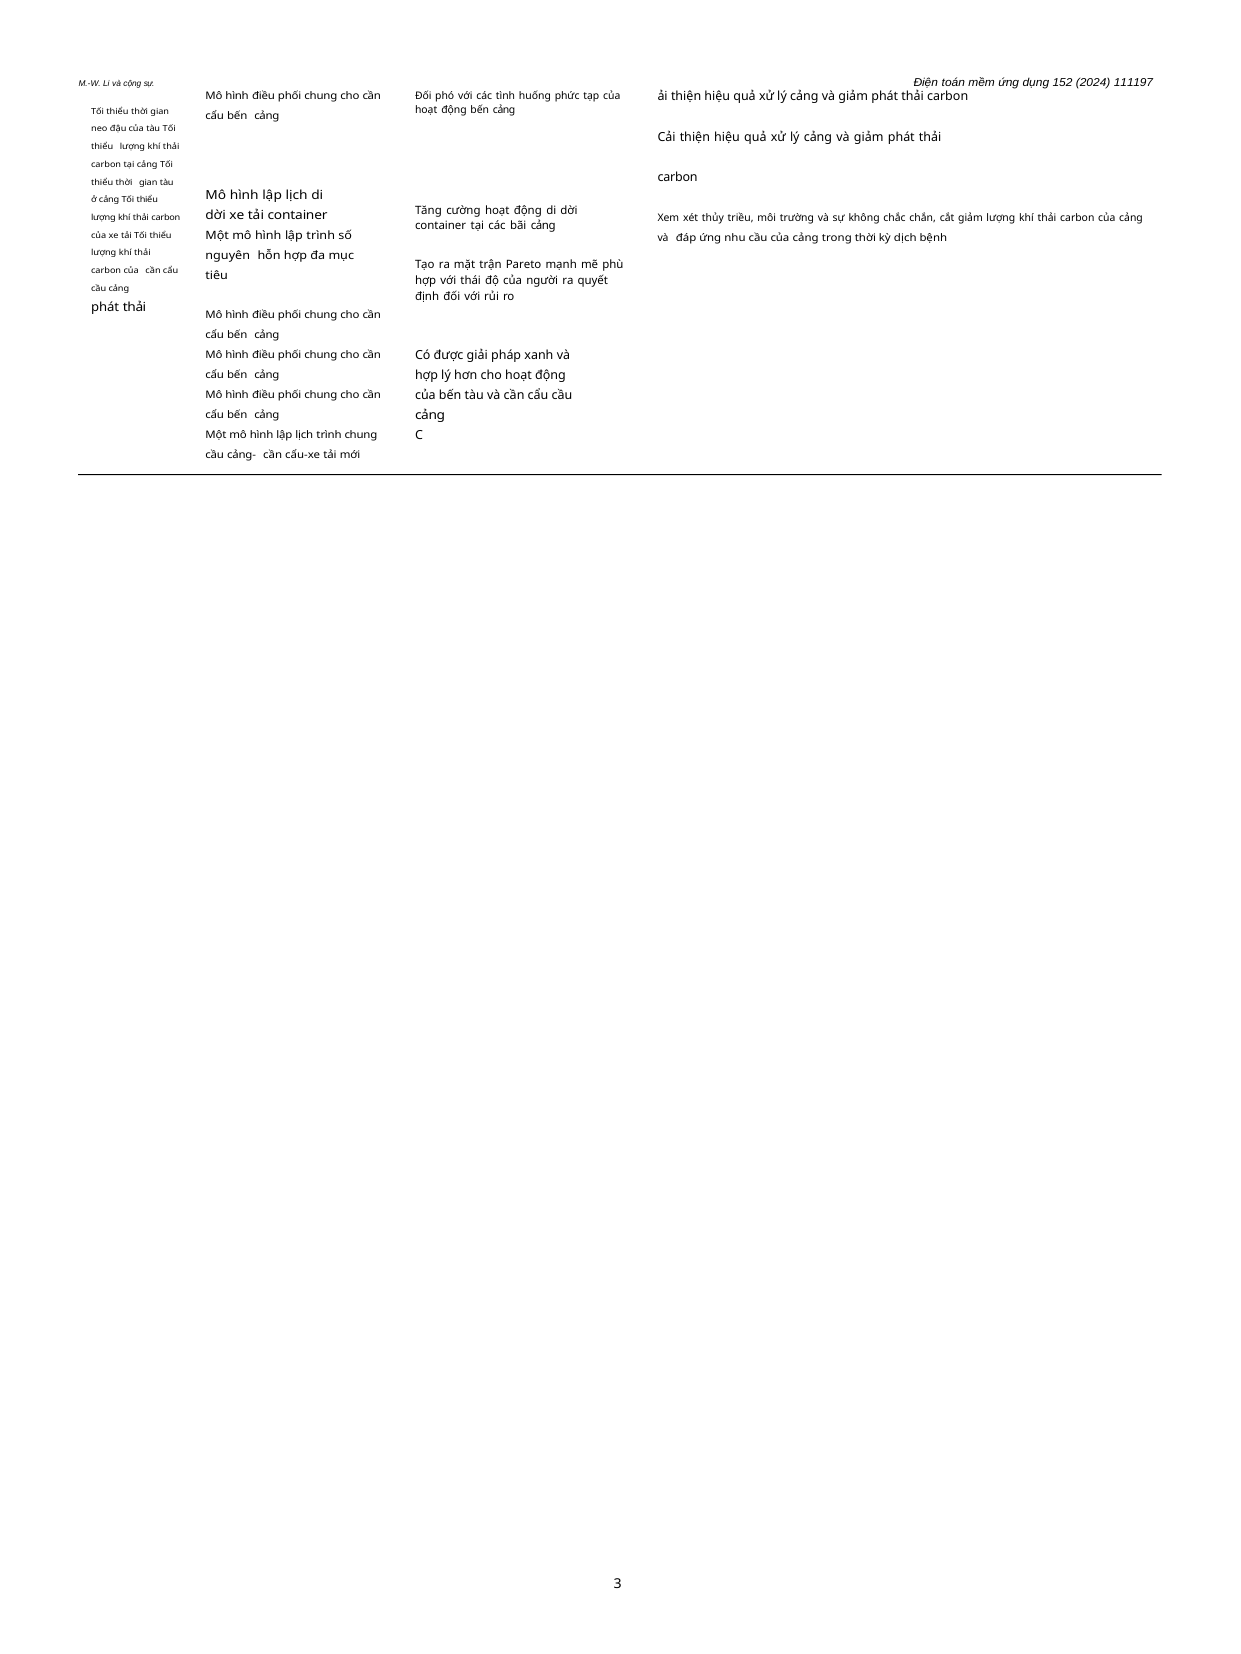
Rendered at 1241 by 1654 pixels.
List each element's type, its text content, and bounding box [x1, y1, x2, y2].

text phát thải [91, 298, 181, 315]
text Tối thiểu thời gian neo đậu của tàu Tối thiểu lượng khí thải carbon tại cảng Tối thiểu thời gian tàu ở cảng Tối thiểu lượng khí thải carbon của xe tải Tối thiểu lượng khí thải carbon của cần cẩu cầu cảng [91, 99, 181, 294]
text Tăng cường hoạt động di dời container tại các bãi cảng [415, 202, 629, 233]
text Đối phó với các tình huống phức tạp của hoạt động bến cảng [415, 88, 629, 116]
text Xem xét thủy triều, môi trường và sự không chắc chắn, cắt giảm lượng khí thải carbon của cảng và đáp ứng nhu cầu của cảng trong thời kỳ dịch bệnh [657, 210, 1151, 244]
text Có được giải pháp xanh và hợp lý hơn cho hoạt động của bến tàu và cần cẩu cầu cảng [415, 346, 579, 423]
text Mô hình điều phối chung cho cần cẩu bến cảng [205, 88, 392, 122]
text Một mô hình lập trình số nguyên hỗn hợp đa mục tiêu [205, 227, 356, 282]
text Mô hình điều phối chung cho cần cẩu bến cảng [205, 388, 392, 422]
text Cải thiện hiệu quả xử lý cảng và giảm phát thải carbon Cải thiện hiệu quả xử lý cảng và giảm phát thải carbon [657, 87, 977, 185]
text Mô hình lập lịch di dời xe tải container [205, 186, 343, 223]
text Một mô hình lập lịch trình chung cầu cảng- cần cẩu-xe tải mới [205, 427, 392, 461]
text Mô hình điều phối chung cho cần cẩu bến cảng [205, 307, 392, 342]
text Mô hình điều phối chung cho cần cẩu bến cảng [205, 348, 392, 382]
text Tạo ra mặt trận Pareto mạnh mẽ phù hợp với thái độ của người ra quyết định đối với rủi ro [415, 257, 629, 303]
